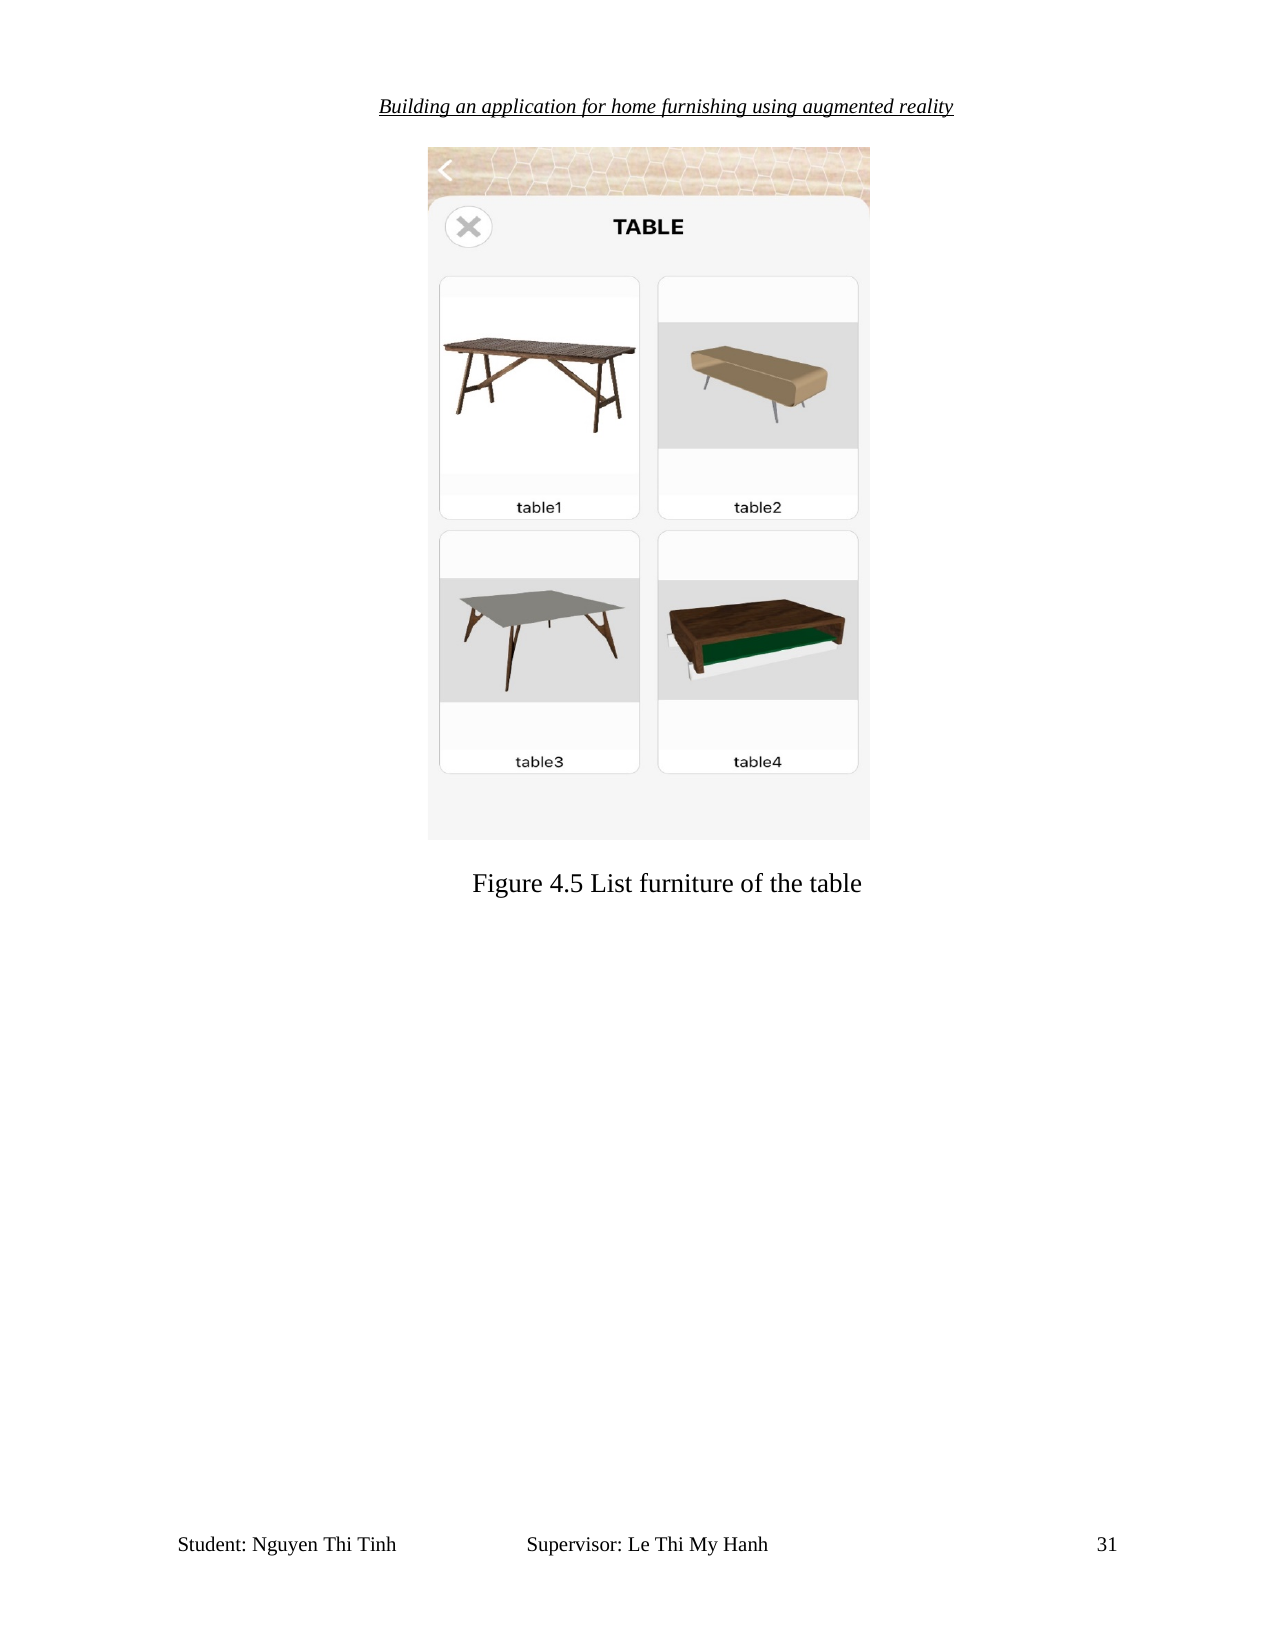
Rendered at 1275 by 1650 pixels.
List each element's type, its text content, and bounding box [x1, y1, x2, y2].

text Figure 4.5 List furniture of the table [177, 867, 1157, 898]
picture [427, 147, 870, 840]
